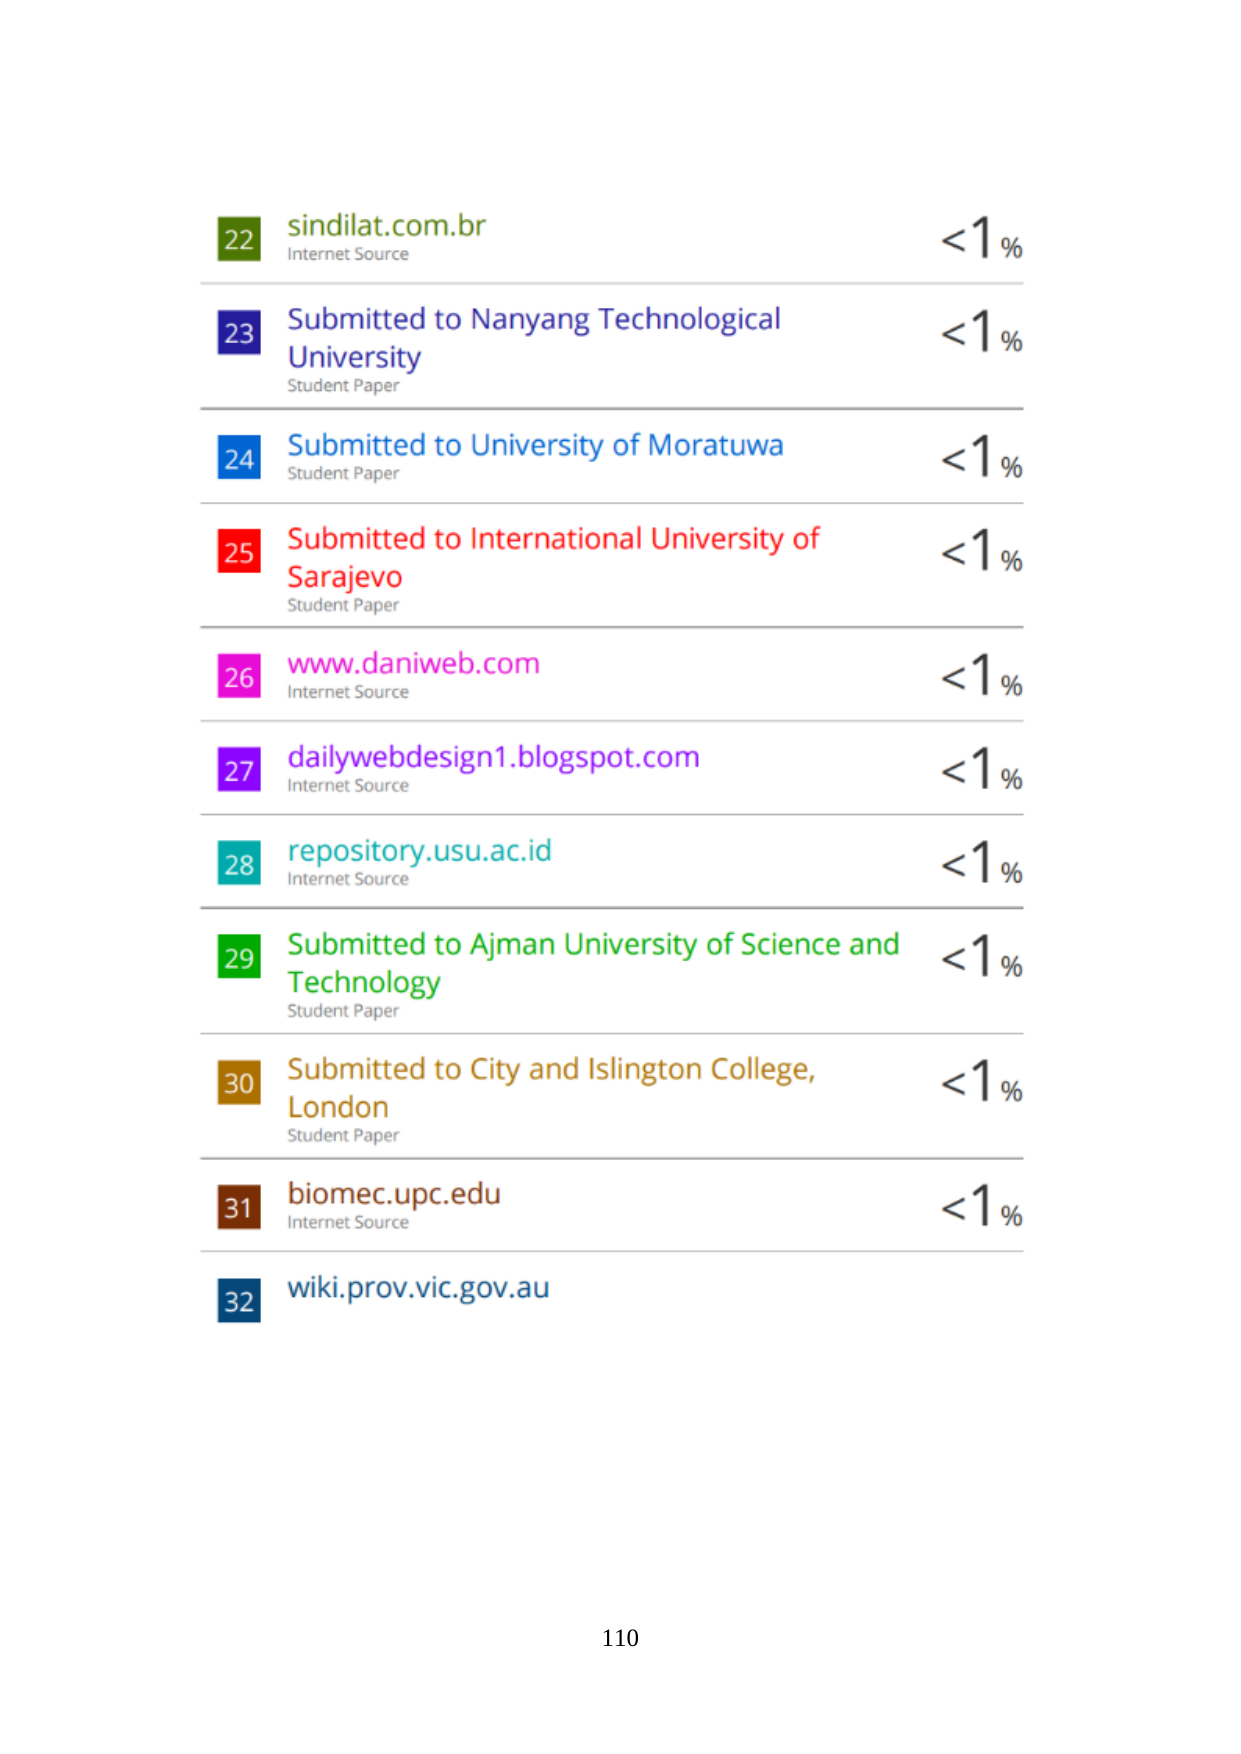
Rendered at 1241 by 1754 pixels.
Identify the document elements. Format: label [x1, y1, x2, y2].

picture [150, 150, 1091, 1368]
